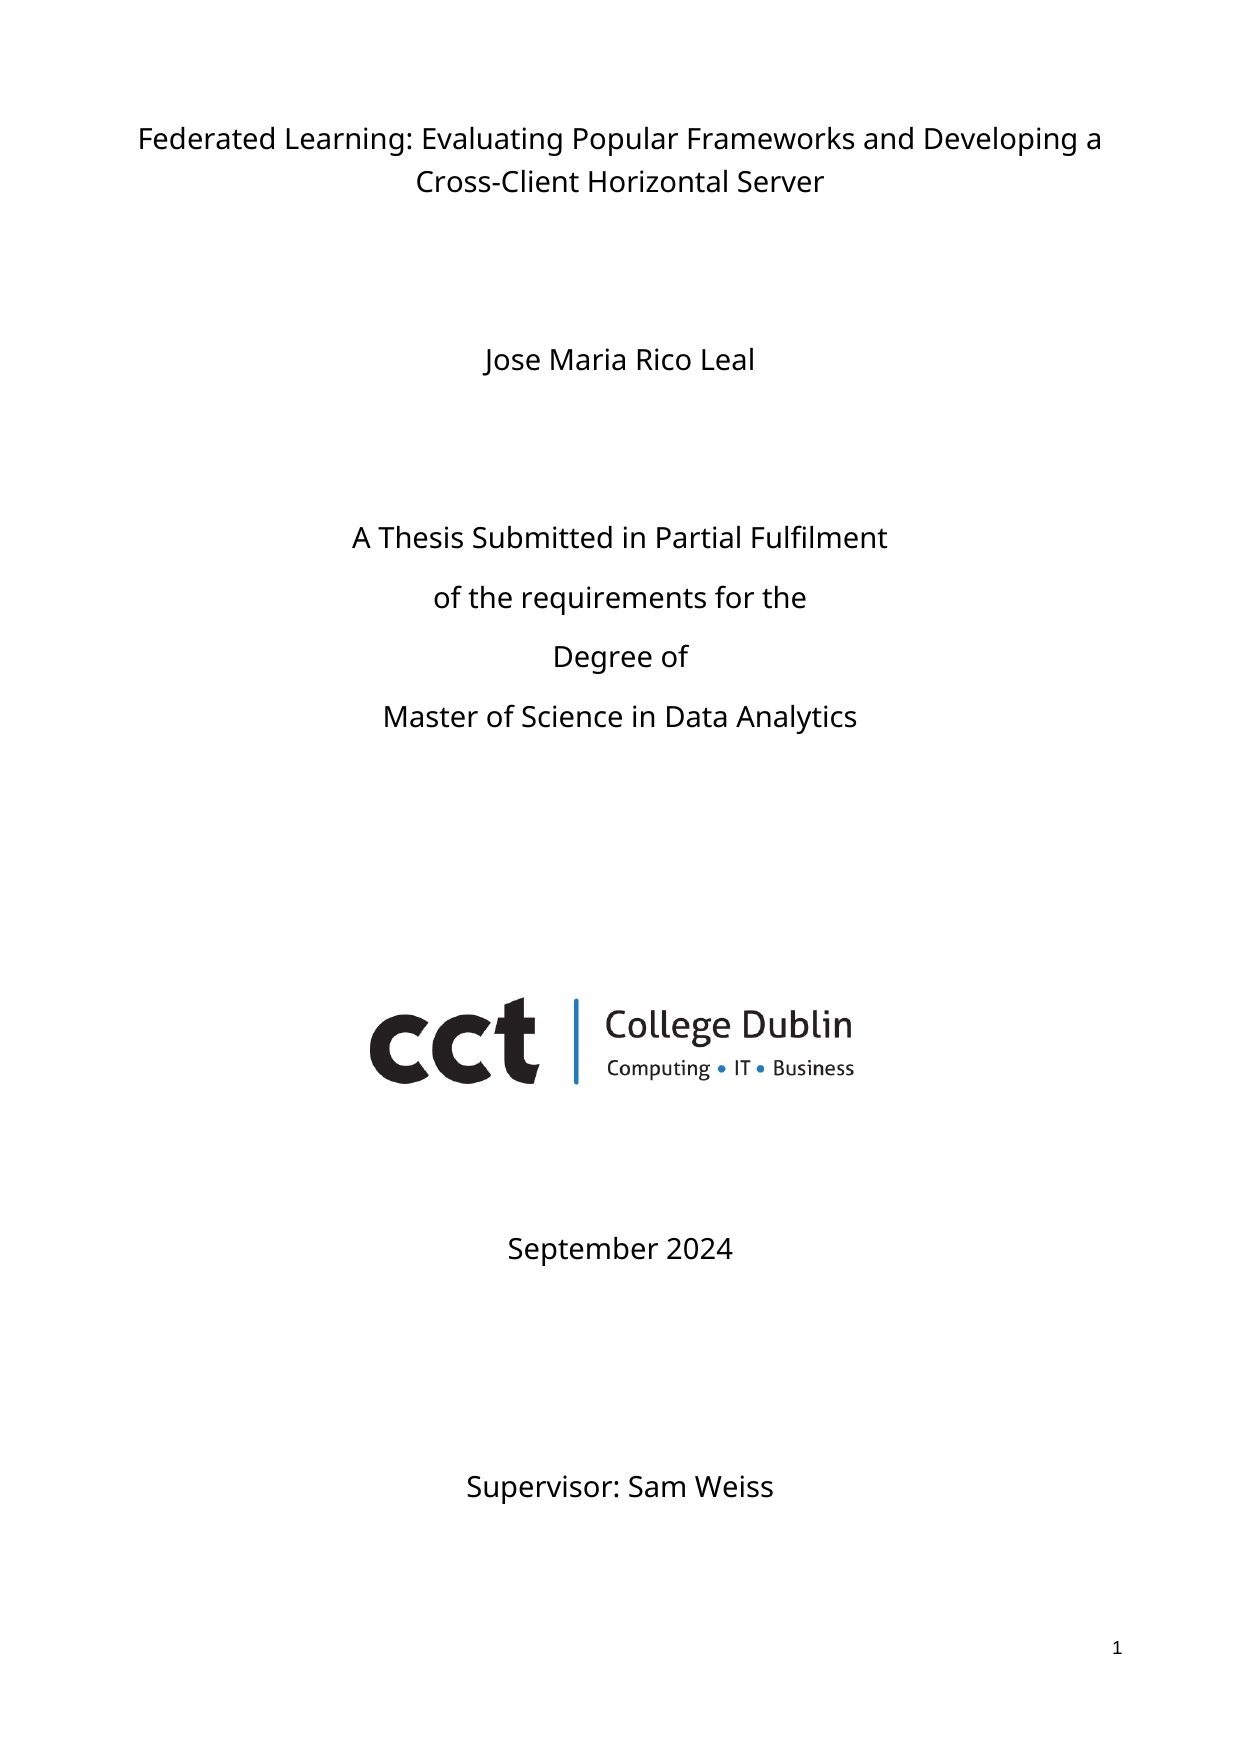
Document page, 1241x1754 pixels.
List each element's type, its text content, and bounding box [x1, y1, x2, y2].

text Jose Maria Rico Leal [118, 339, 1122, 379]
text of the requirements for the [118, 577, 1122, 617]
text Degree of [118, 637, 1122, 676]
picture [307, 934, 934, 1151]
text A Thesis Submitted in Partial Fulfilment [118, 518, 1122, 557]
text Master of Science in Data Analytics [118, 696, 1122, 736]
text Federated Learning: Evaluating Popular Frameworks and Developing a Cross-Client Horizontal Server [118, 118, 1122, 201]
text Supervisor: Sam Weiss [118, 1466, 1122, 1506]
text September 2024 [118, 1228, 1122, 1268]
